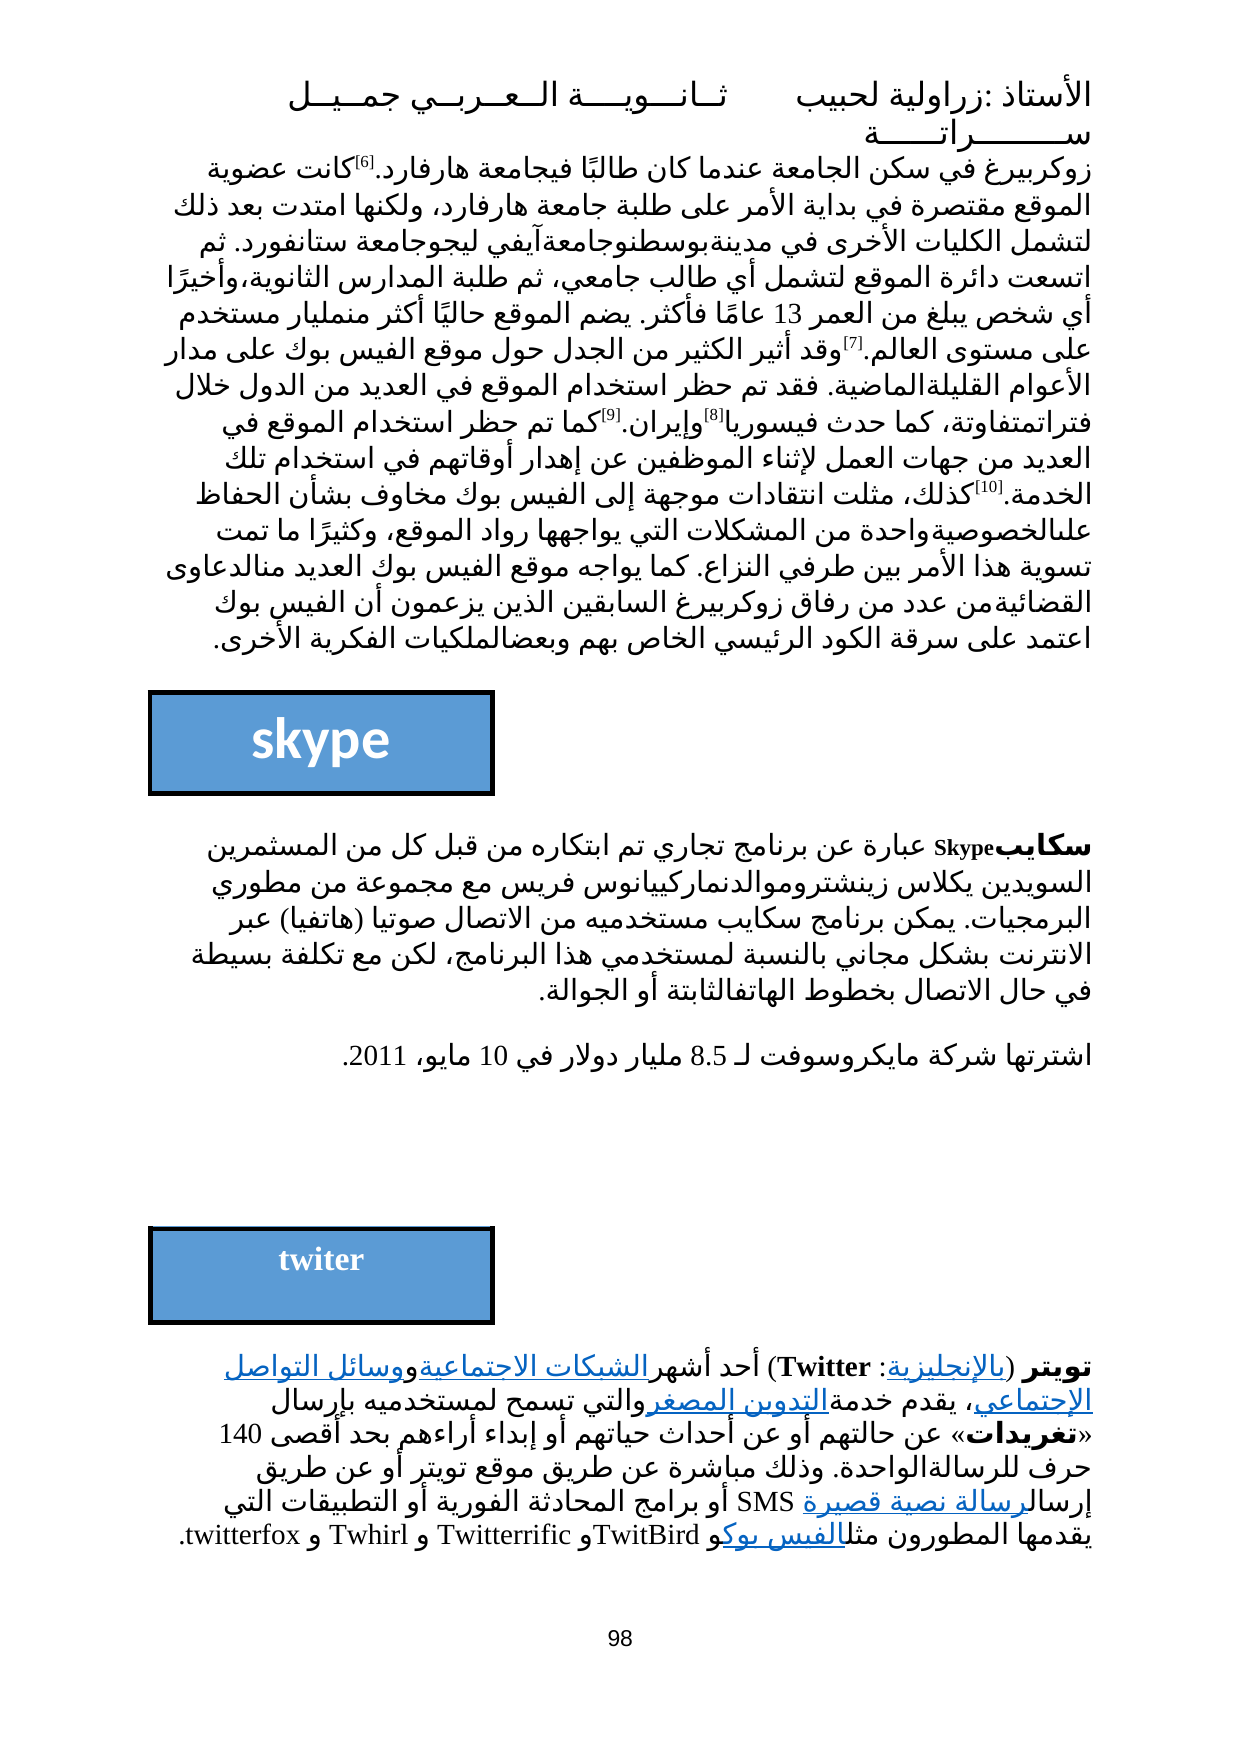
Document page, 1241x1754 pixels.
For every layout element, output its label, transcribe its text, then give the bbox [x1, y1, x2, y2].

text تويتر (بالإنجليزية: Twitter) أحد أشهرالشبكات الاجتماعيةووسائل التواصل الإجتماعي، يقدم خدمةالتدوين المصغروالتي تسمح لمستخدميه بإرسال «تغريدات» عن حالتهم أو عن أحداث حياتهم أو إبداء أراءهم بحد أقصى 140 حرف للرسالةالواحدة. وذلك مباشرة عن طريق موقع تويتر أو عن طريق إرسالرسالة نصية قصيرة SMS أو برامج المحادثة الفورية أو التطبيقات التي يقدمها المطورون مثلالفيس بوكو TwitBirdو Twitterrific و Twhirl و twitterfox. [148, 1349, 1093, 1551]
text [148, 152, 1093, 655]
text سكايبSkype عبارة عن برنامج تجاري تم ابتكاره من قبل كل من المسثمرين السويدين يكلاس زينشتروموالدنماركييانوس فريس مع مجموعة من مطوري البرمجيات. يمكن برنامج سكايب مستخدميه من الاتصال صوتيا (هاتفيا) عبر الانترنت بشكل مجاني بالنسبة لمستخدمي هذا البرنامج، لكن مع تكلفة بسيطة في حال الاتصال بخطوط الهاتفالثابتة أو الجوالة. [148, 828, 1093, 1007]
text اشترتها شركة مايكروسوفت لـ 8.5 مليار دولار في 10 مايو، 2011. [148, 1038, 1093, 1072]
